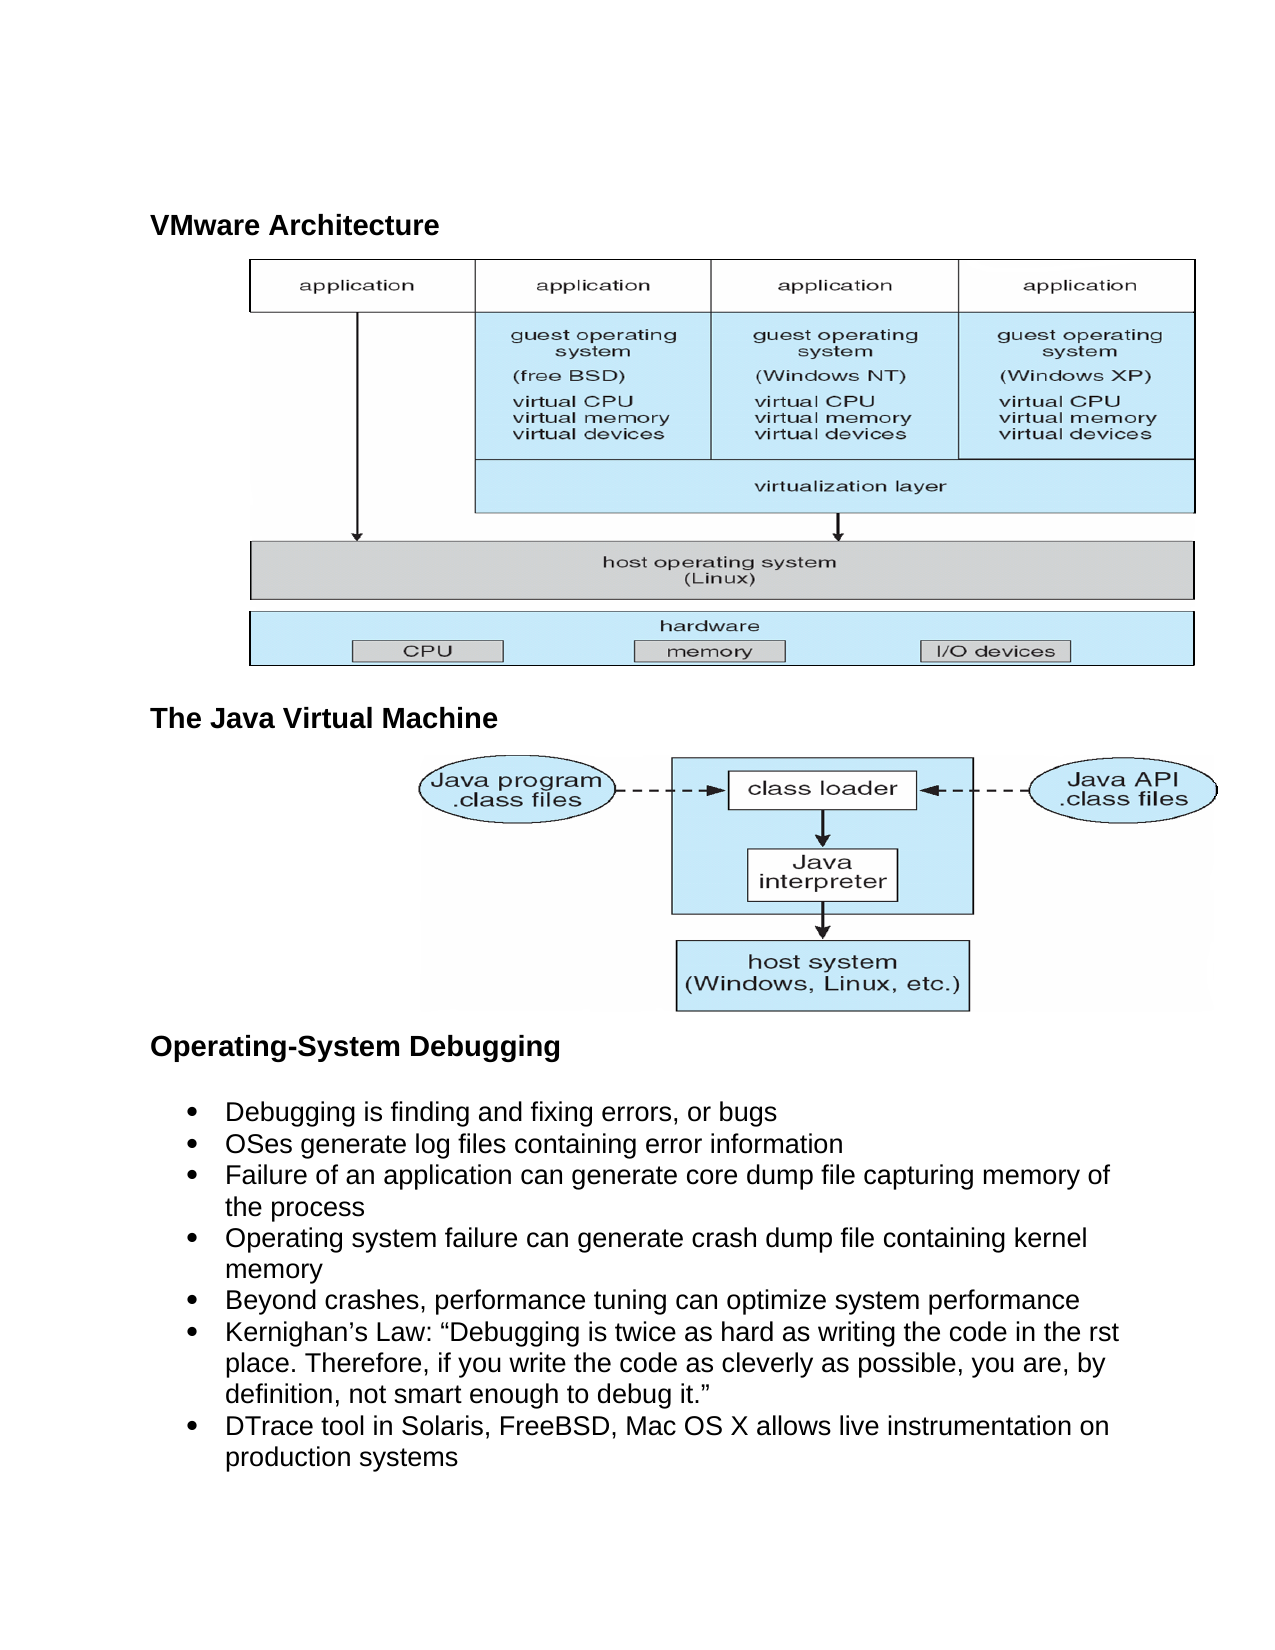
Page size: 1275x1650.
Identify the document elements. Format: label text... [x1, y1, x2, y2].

list Beyond crashes, performance tuning can optimize system performance [187, 1284, 1125, 1316]
list Debugging is finding and fixing errors, or bugs [187, 1096, 1125, 1128]
list DTrace tool in Solaris, FreeBSD, Mac OS X allows live instrumentation on production systems [187, 1409, 1125, 1472]
text The Java Virtual Machine [150, 701, 1125, 734]
picture [243, 256, 1200, 669]
list OSes generate log files containing error information [187, 1128, 1125, 1159]
list Failure of an application can generate core dump file capturing memory of the process [187, 1159, 1125, 1222]
picture [412, 751, 1219, 1015]
list Kernighan’s Law: “Debugging is twice as hard as writing the code in the rst place. Therefore, if you write the code as cleverly as possible, you are, by deﬁnition, not smart enough to debug it.” [187, 1316, 1125, 1409]
list Operating system failure can generate crash dump file containing kernel memory [187, 1222, 1125, 1284]
text Operating-System Debugging [150, 1029, 1125, 1063]
text VMware Architecture [150, 207, 1125, 241]
